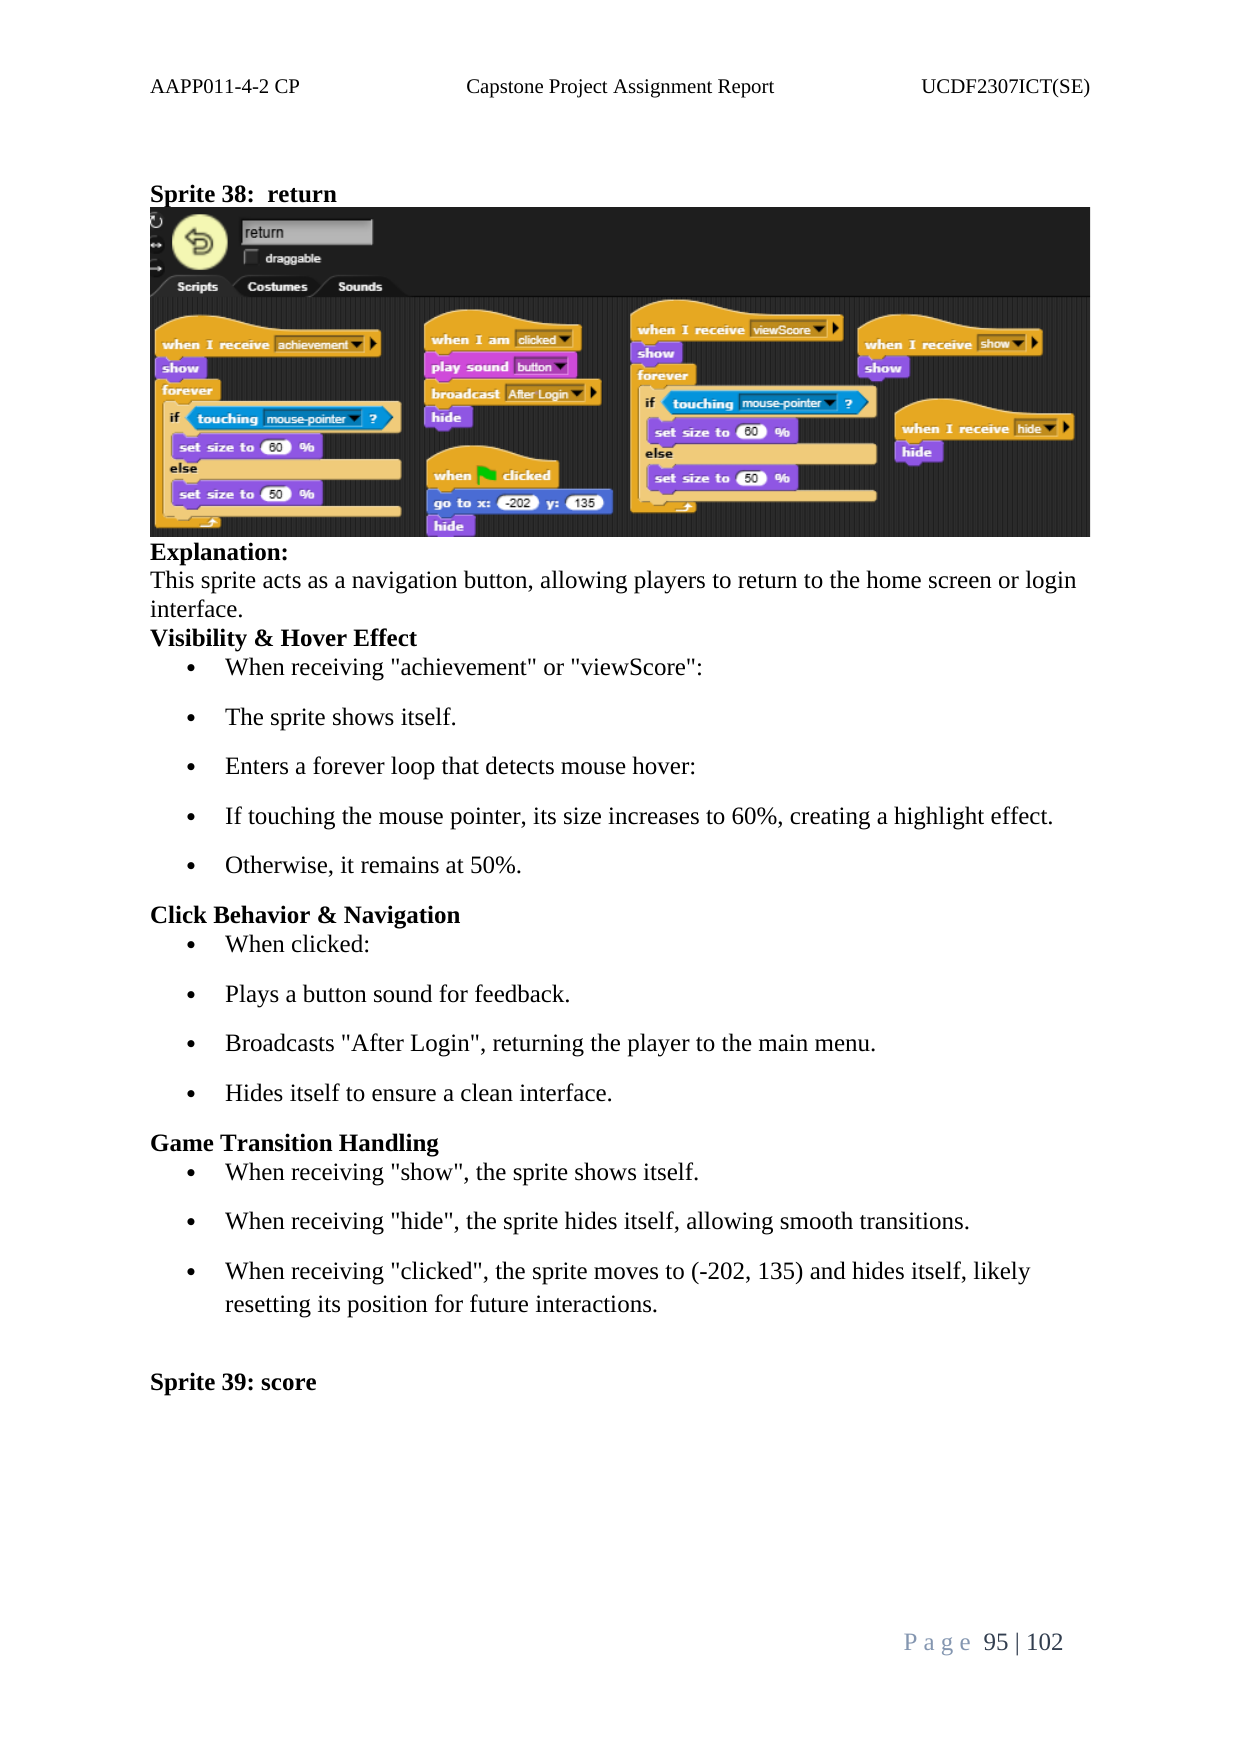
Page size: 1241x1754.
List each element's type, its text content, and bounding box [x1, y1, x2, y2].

list When receiving "show", the sprite shows itself. [187, 1157, 1090, 1185]
list The sprite shows itself. [187, 702, 1090, 730]
list Enters a forever loop that detects mouse hover: [187, 751, 1090, 780]
text Sprite 39: score [150, 1367, 1090, 1396]
text Explanation: [150, 537, 1090, 566]
text Sprite 38: return [150, 179, 1090, 207]
list When receiving "hide", the sprite hides itself, allowing smooth transitions. [187, 1206, 1090, 1235]
list If touching the mouse pointer, its size increases to 60%, creating a highlight effect. [187, 801, 1090, 830]
list When receiving "clicked", the sprite moves to (-202, 135) and hides itself, likely resetting its position for future interactions. [187, 1256, 1090, 1318]
picture [150, 207, 1091, 537]
list Broadcasts "After Login", returning the player to the main menu. [187, 1028, 1090, 1057]
list Otherwise, it remains at 50%. [187, 851, 1090, 879]
list When clicked: [187, 929, 1090, 958]
text Game Transition Handling [150, 1128, 1090, 1157]
list Plays a button sound for feedback. [187, 979, 1090, 1007]
text Click Behavior & Navigation [150, 900, 1090, 929]
list Hides itself to ensure a clean interface. [187, 1078, 1090, 1107]
text This sprite acts as a navigation button, allowing players to return to the home screen or login interface. [150, 566, 1090, 623]
text Visibility & Hover Effect [150, 623, 1090, 652]
list When receiving "achievement" or "viewScore": [187, 652, 1090, 681]
